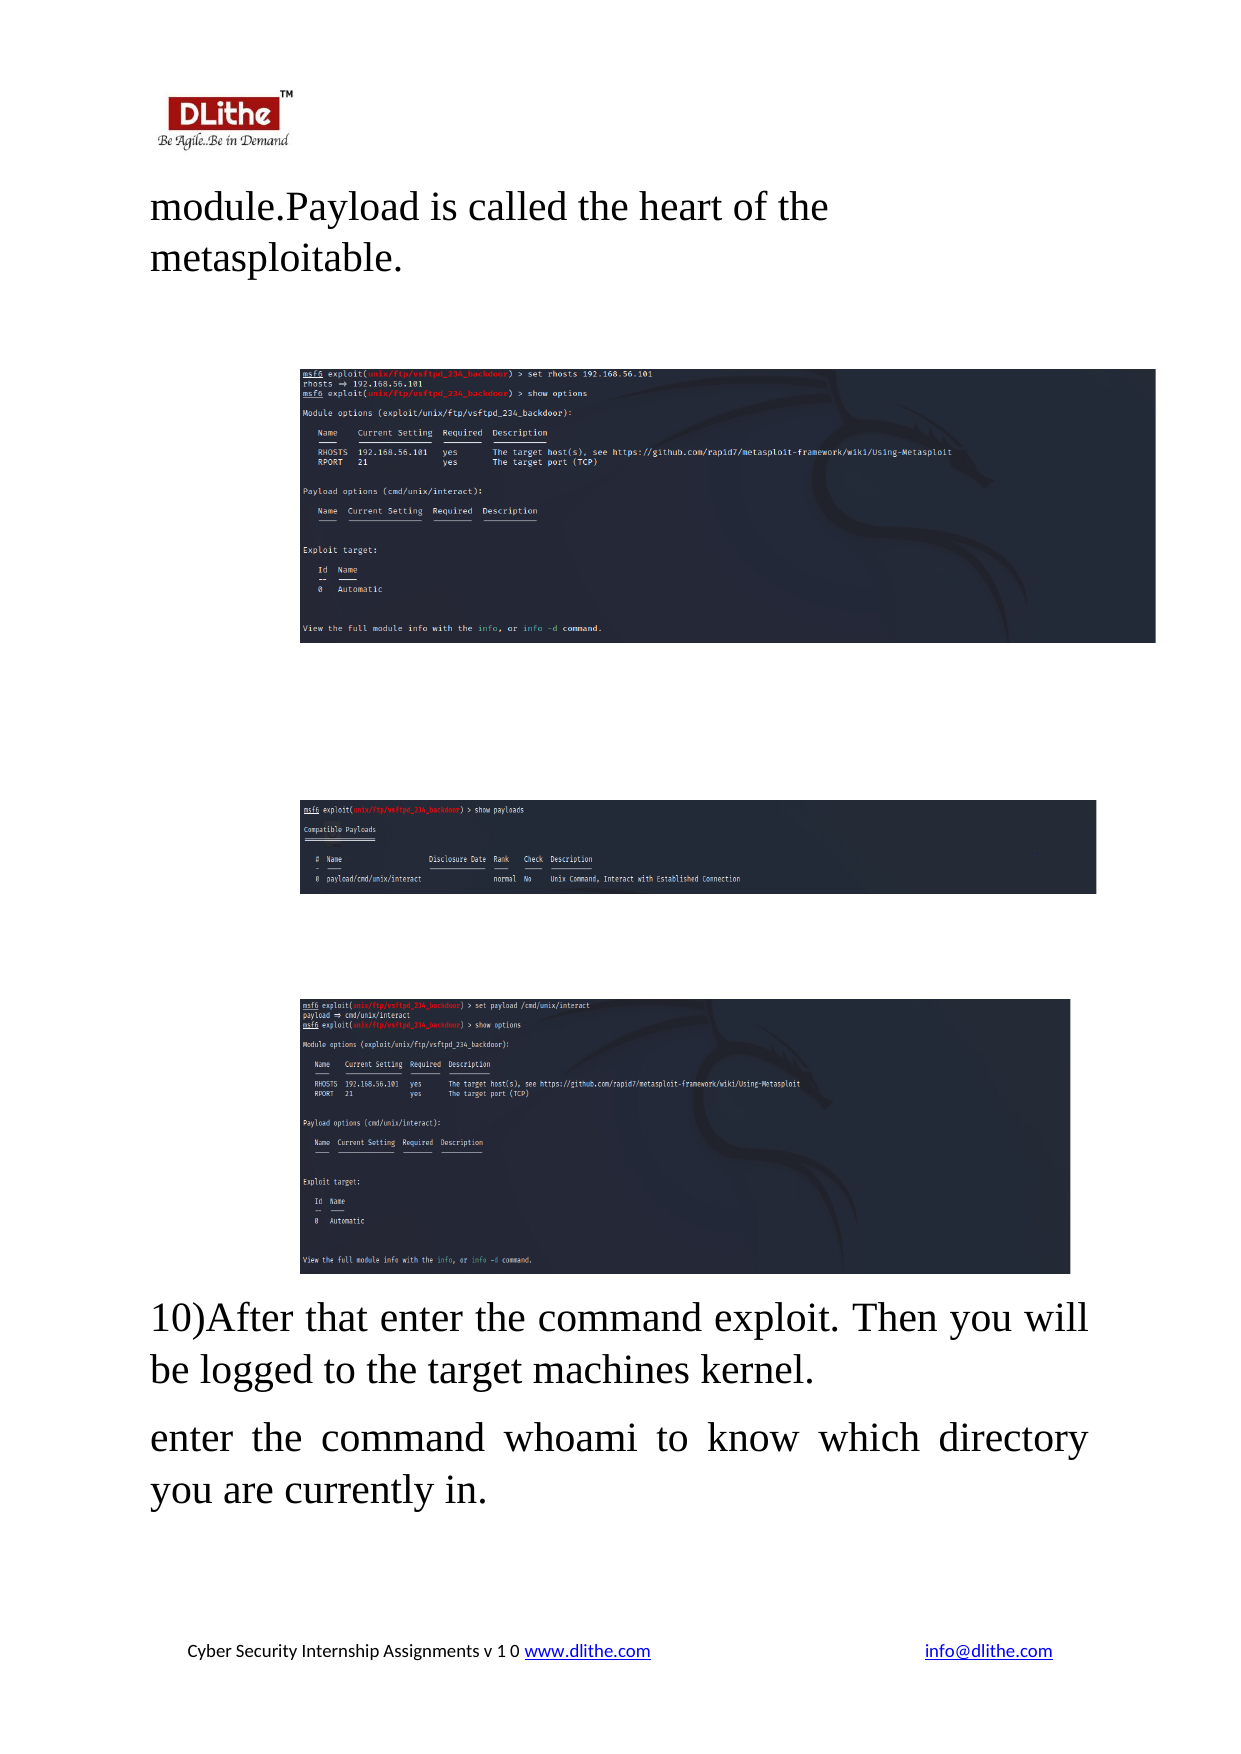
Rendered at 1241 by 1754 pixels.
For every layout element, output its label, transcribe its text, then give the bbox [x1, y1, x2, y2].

text enter the command whoami to know which directory you are currently in. [150, 1412, 1090, 1512]
picture [300, 369, 1156, 643]
text 10)After that enter the command exploit. Then you will be logged to the target machines kernel. [150, 1292, 1090, 1392]
picture [150, 73, 299, 163]
picture [300, 800, 1097, 894]
picture [300, 999, 1071, 1274]
